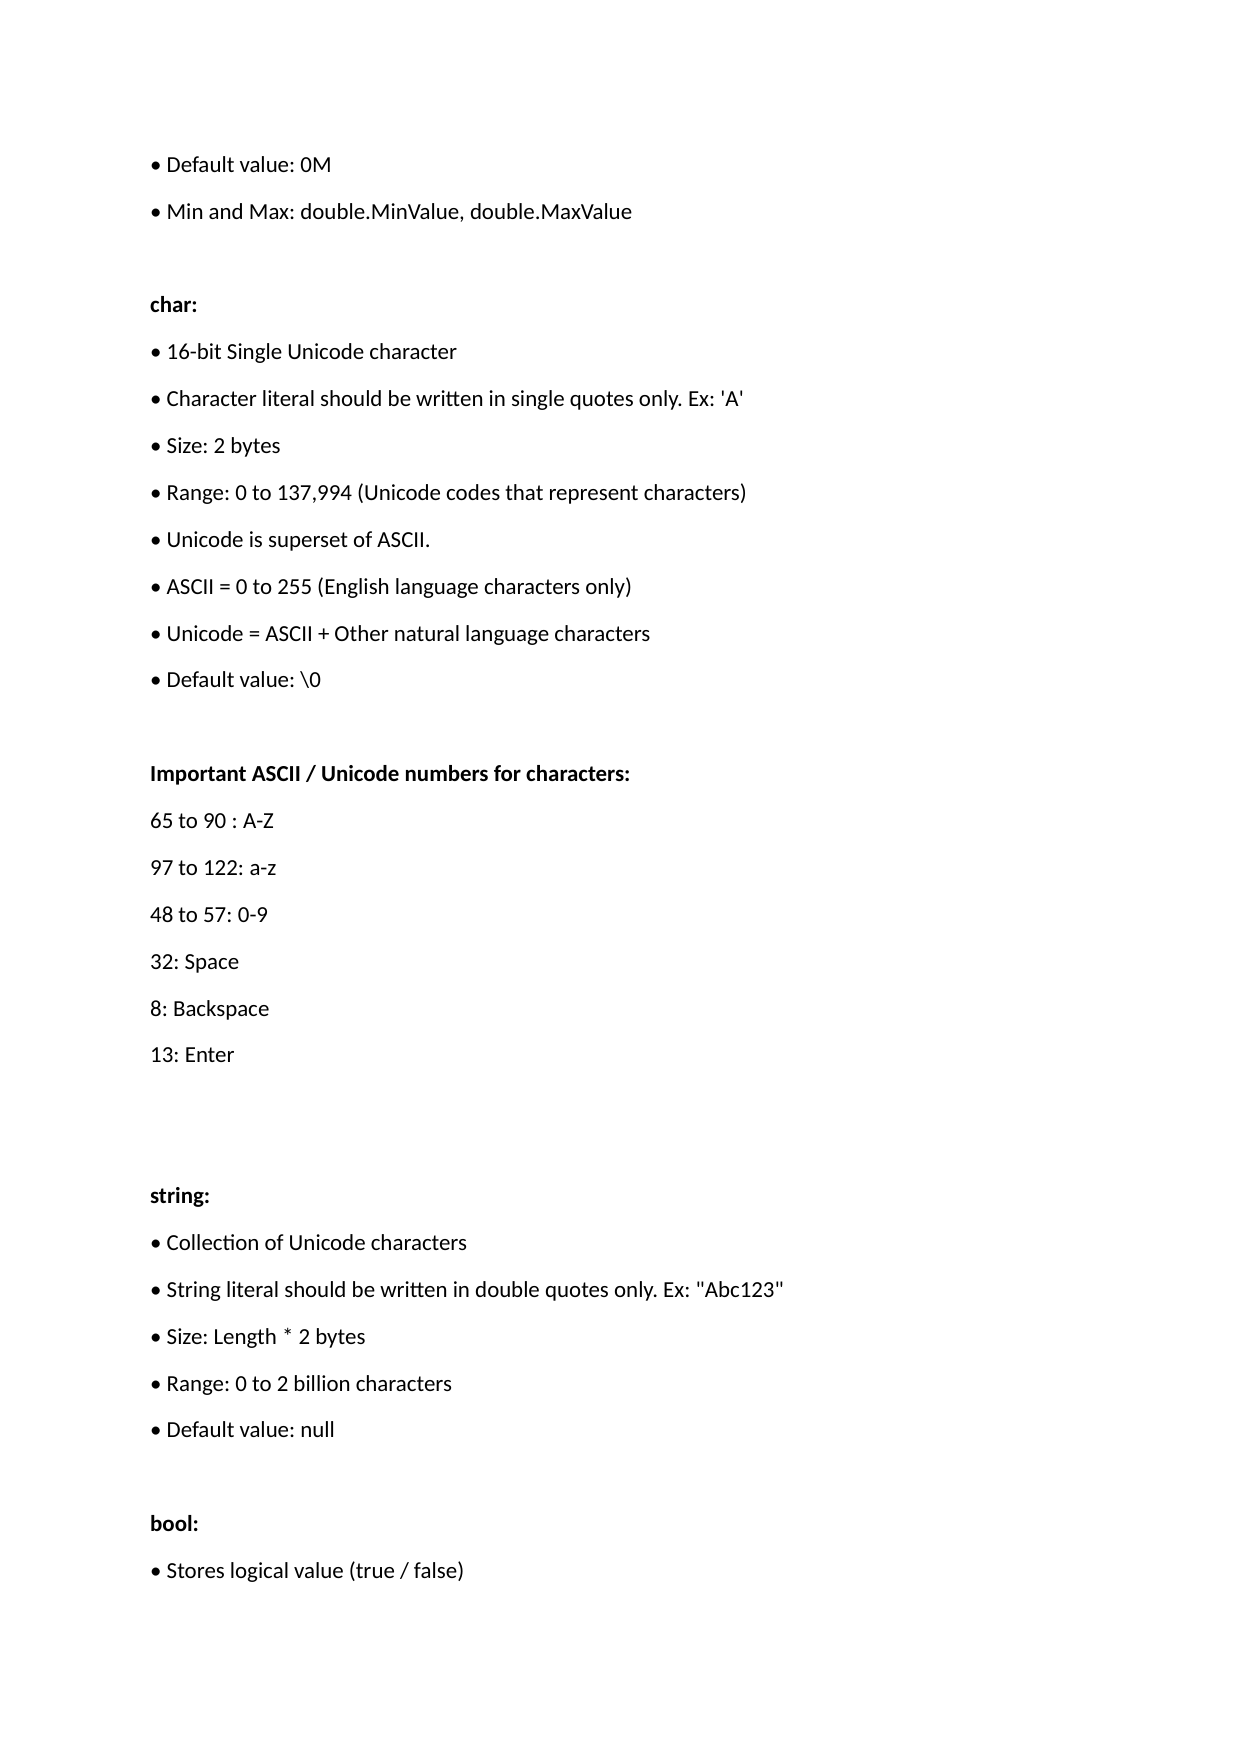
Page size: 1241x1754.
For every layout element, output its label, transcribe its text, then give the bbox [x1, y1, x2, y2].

text • Collection of Unicode characters [150, 1228, 1090, 1256]
text 97 to 122: a-z [150, 853, 1090, 881]
text string: [150, 1181, 1090, 1209]
text 32: Space [150, 947, 1090, 975]
text • Character literal should be written in single quotes only. Ex: 'A' [150, 384, 1090, 412]
text Important ASCII / Unicode numbers for characters: [150, 759, 1090, 787]
text • Stores logical value (true / false) [150, 1556, 1090, 1584]
text • Size: Length * 2 bytes [150, 1322, 1090, 1350]
text char: [150, 291, 1090, 319]
text • Range: 0 to 2 billion characters [150, 1369, 1090, 1397]
text • Default value: null [150, 1416, 1090, 1444]
text • Range: 0 to 137,994 (Unicode codes that represent characters) [150, 478, 1090, 506]
text • Default value: \0 [150, 666, 1090, 694]
text 65 to 90 : A-Z [150, 806, 1090, 834]
text • String literal should be written in double quotes only. Ex: "Abc123" [150, 1275, 1090, 1303]
text bool: [150, 1509, 1090, 1537]
text • Unicode is superset of ASCII. [150, 525, 1090, 553]
text • Min and Max: double.MinValue, double.MaxValue [150, 197, 1090, 225]
text 48 to 57: 0-9 [150, 900, 1090, 928]
text • Default value: 0M [150, 150, 1090, 178]
text • 16-bit Single Unicode character [150, 337, 1090, 366]
text • Unicode = ASCII + Other natural language characters [150, 619, 1090, 647]
text • ASCII = 0 to 255 (English language characters only) [150, 572, 1090, 600]
text • Size: 2 bytes [150, 431, 1090, 459]
text 13: Enter [150, 1041, 1090, 1069]
text 8: Backspace [150, 994, 1090, 1022]
